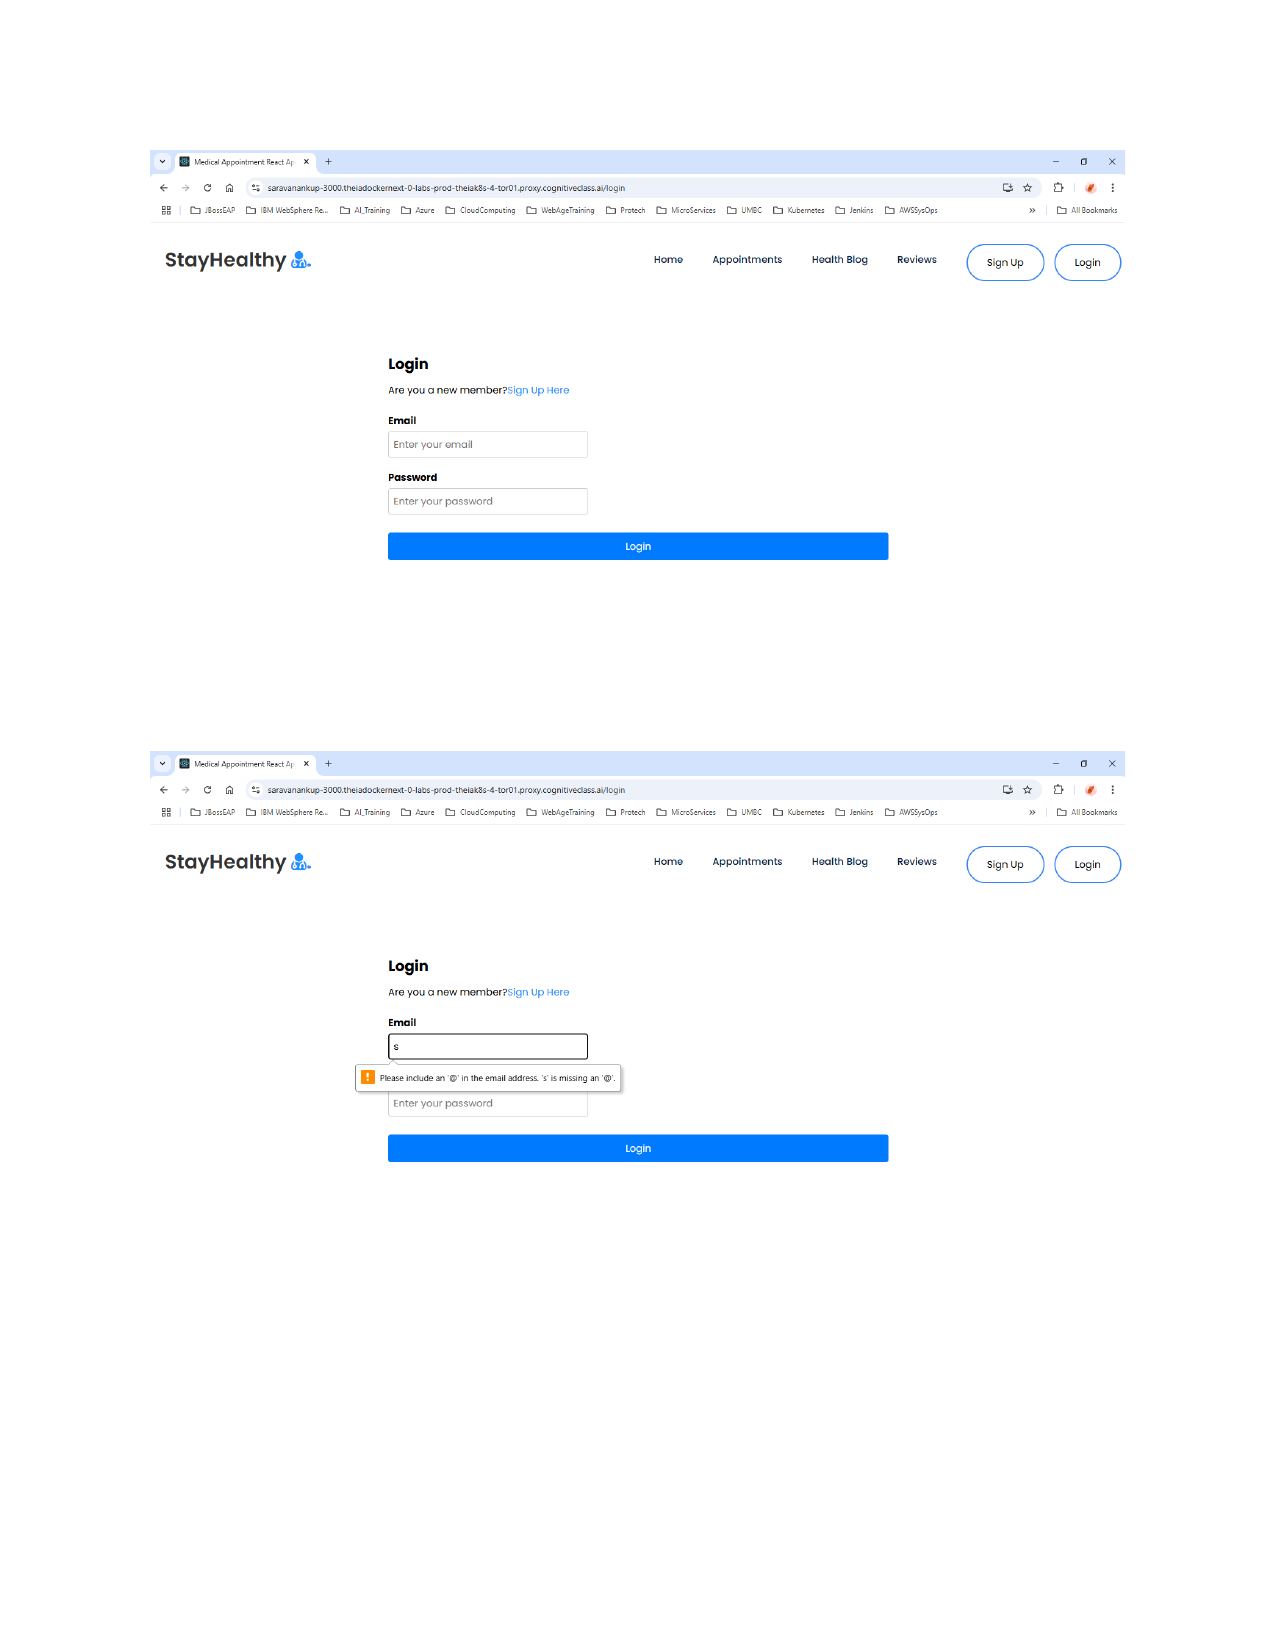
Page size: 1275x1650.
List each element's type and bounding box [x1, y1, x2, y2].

picture [150, 751, 1125, 1276]
picture [150, 150, 1125, 674]
